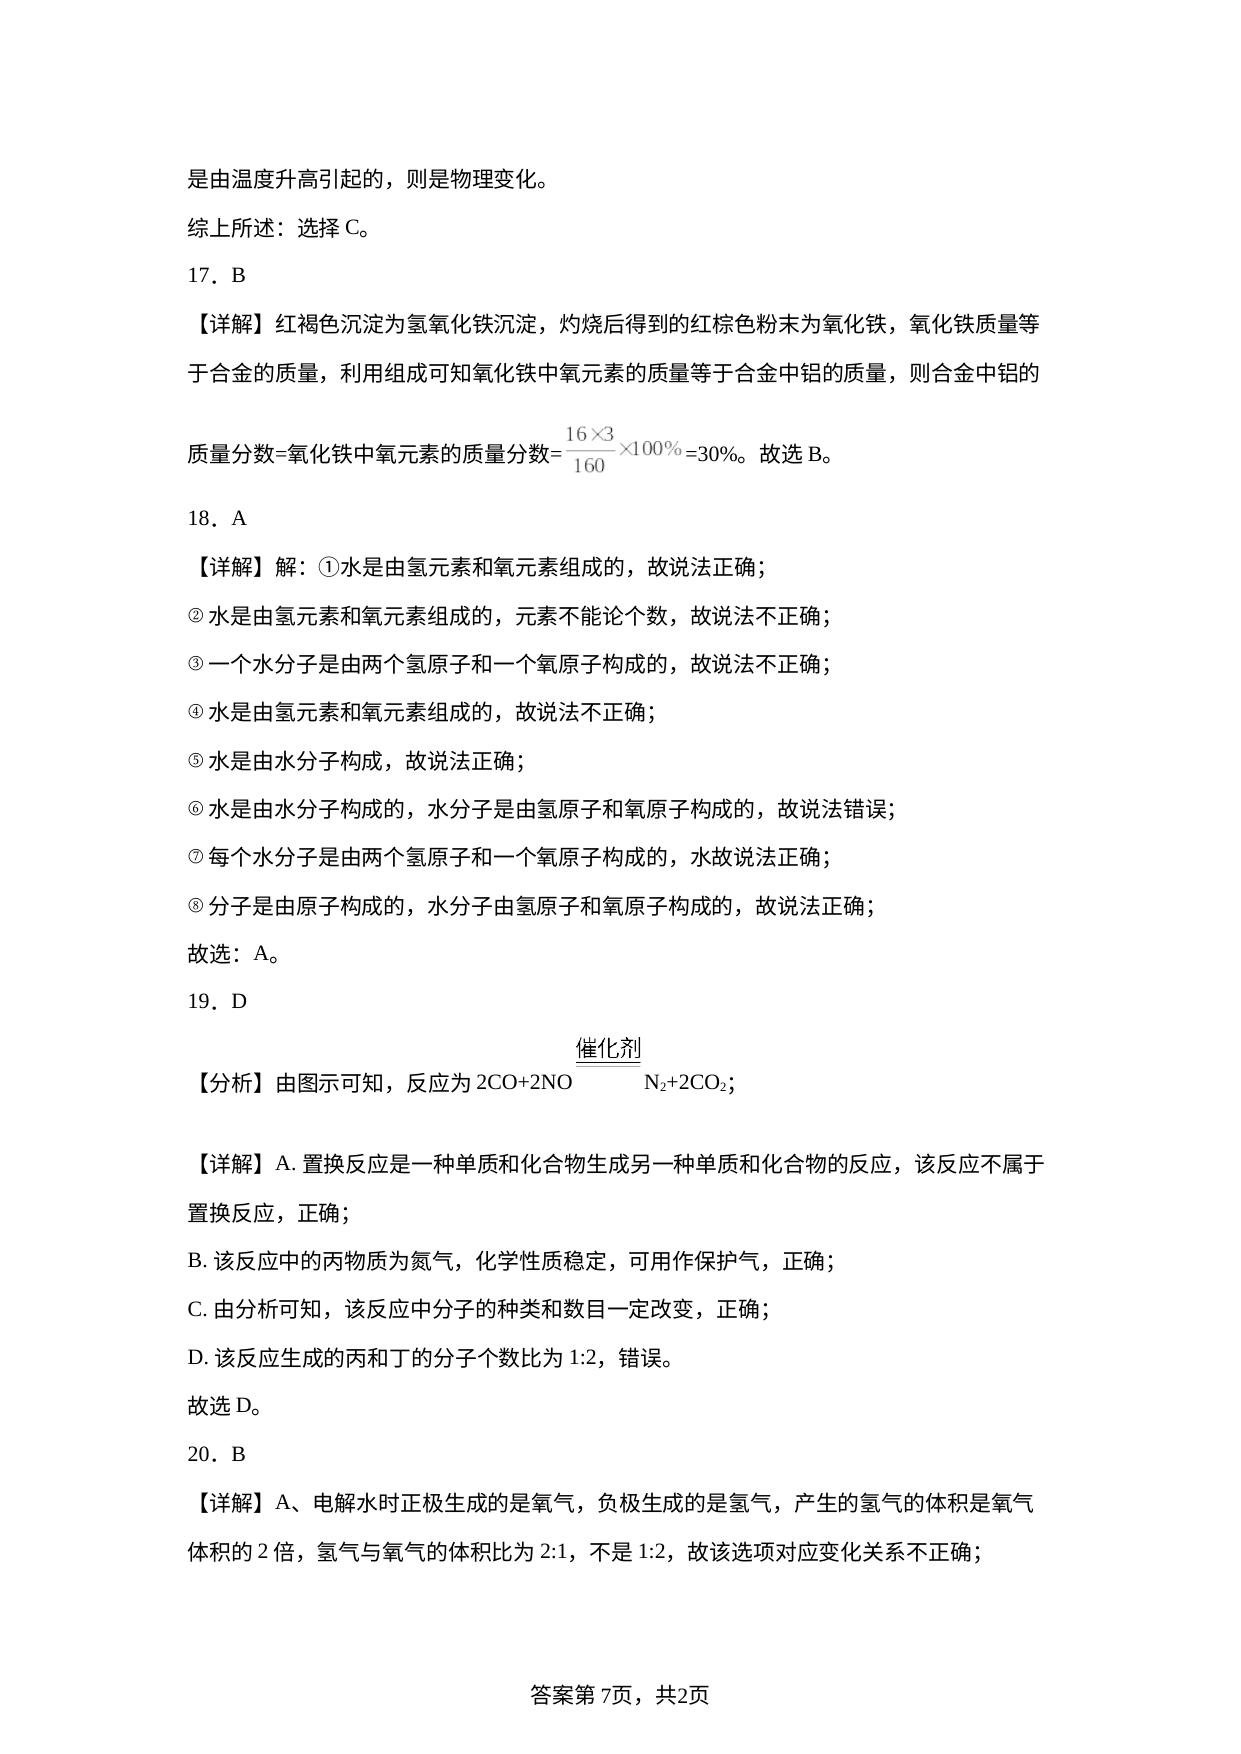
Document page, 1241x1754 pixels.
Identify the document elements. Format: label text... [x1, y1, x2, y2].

text D. 该反应生成的丙和丁的分子个数比为1:2，错误。 [187, 1340, 1053, 1373]
text 18．A [187, 502, 1053, 534]
text ③一个水分子是由两个氢原子和一个氧原子构成的，故说法不正确； [187, 647, 1053, 679]
text 故选：A。 [187, 937, 1053, 969]
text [187, 162, 1053, 194]
text ⑦每个水分子是由两个氢原子和一个氧原子构成的，水故说法正确； [187, 840, 1053, 872]
text 综上所述：选择C。 [187, 210, 1053, 243]
text 20．B [187, 1437, 1053, 1469]
text ⑤水是由水分子构成，故说法正确； [187, 743, 1053, 776]
text 17．B [187, 259, 1053, 291]
text ②水是由氢元素和氧元素组成的，元素不能论个数，故说法不正确； [187, 598, 1053, 631]
text 19．D [187, 985, 1053, 1017]
text C. 由分析可知，该反应中分子的种类和数目一定改变，正确； [187, 1292, 1053, 1324]
text ⑥水是由水分子构成的，水分子是由氢原子和氧原子构成的，故说法错误； [187, 792, 1053, 824]
text B. 该反应中的丙物质为氮气，化学性质稳定，可用作保护气，正确； [187, 1244, 1053, 1276]
text 【详解】A、电解水时正极生成的是氧气，负极生成的是氢气，产生的氢气的体积是氧气体积的2倍，氢气与氧气的体积比为2:1，不是1:2，故该选项对应变化关系不正确； [187, 1485, 1053, 1567]
text ⑧分子是由原子构成的，水分子由氢原子和氧原子构成的，故说法正确； [187, 888, 1053, 921]
text 【分析】由图示可知，反应为2CO+2NON2+2CO2； [187, 1033, 1053, 1131]
text ④水是由氢元素和氧元素组成的，故说法不正确； [187, 695, 1053, 727]
text 故选D。 [187, 1389, 1053, 1421]
text 【详解】红褐色沉淀为氢氧化铁沉淀，灼烧后得到的红棕色粉末为氧化铁，氧化铁质量等于合金的质量，利用组成可知氧化铁中氧元素的质量等于合金中铝的质量，则合金中铝的质量分数=氧化铁中氧元素的质量分数==30%。故选B。 [187, 307, 1053, 486]
text 【详解】A. 置换反应是一种单质和化合物生成另一种单质和化合物的反应，该反应不属于置换反应，正确； [187, 1147, 1053, 1228]
text 【详解】解：①水是由氢元素和氧元素组成的，故说法正确； [187, 550, 1053, 582]
